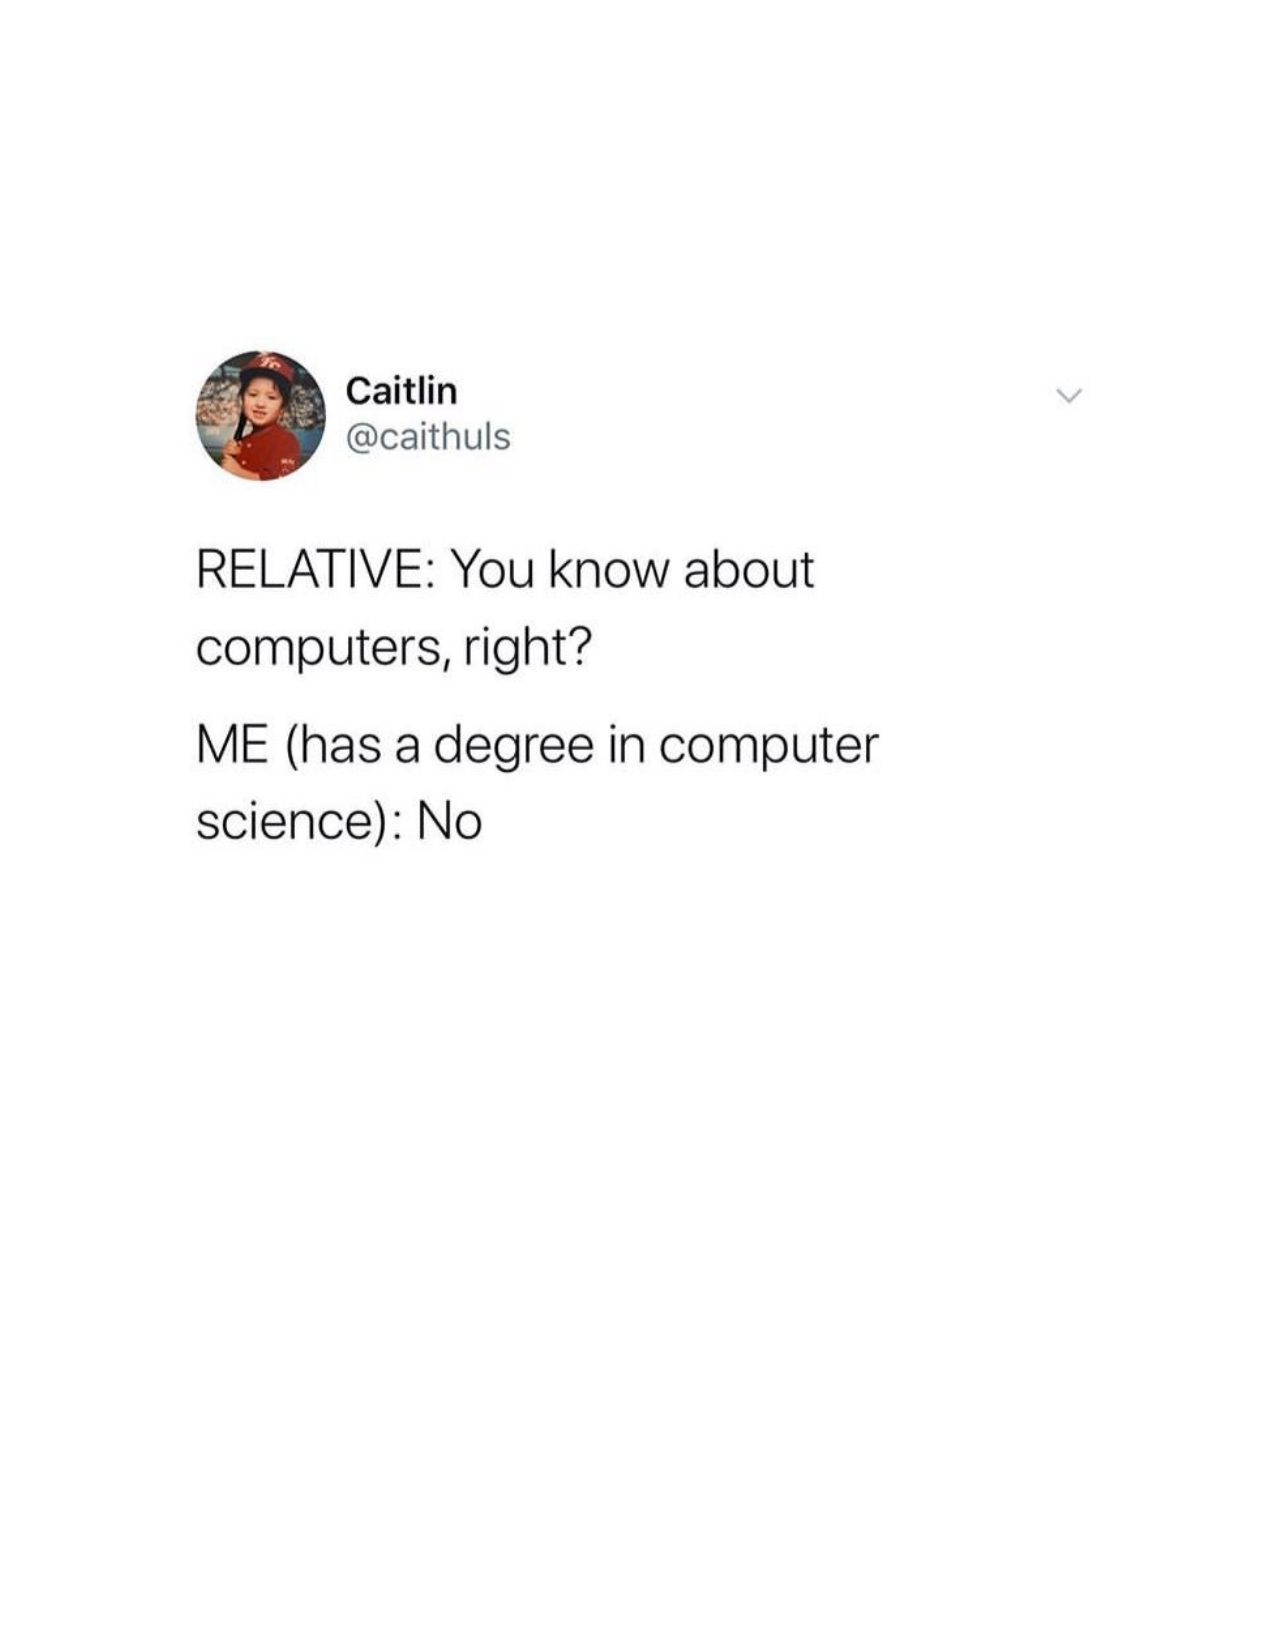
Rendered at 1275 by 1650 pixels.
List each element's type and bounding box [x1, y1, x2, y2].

picture [150, 150, 1125, 1112]
